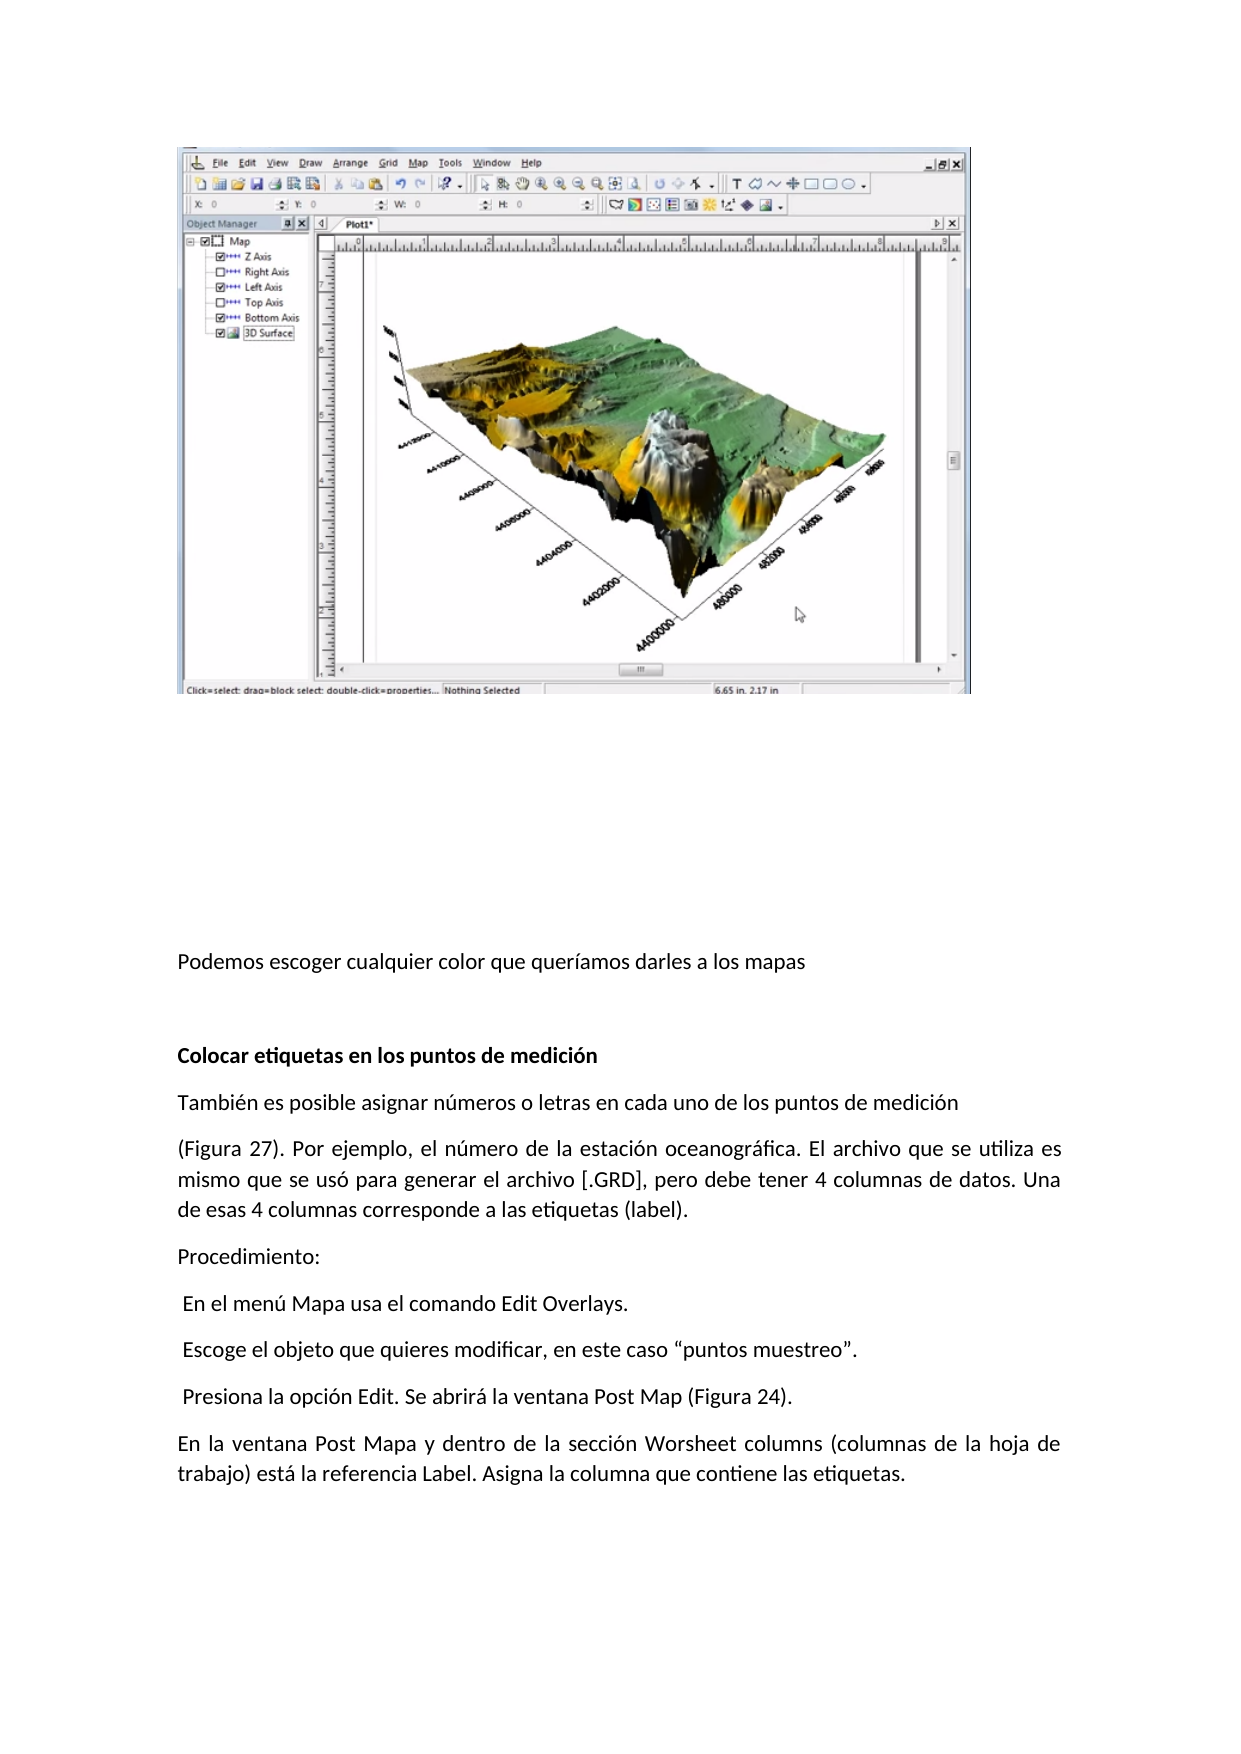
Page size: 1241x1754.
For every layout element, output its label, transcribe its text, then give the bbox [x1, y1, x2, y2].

text Colocar etiquetas en los puntos de medición [177, 1041, 1063, 1069]
text Escoge el objeto que quieres modificar, en este caso “puntos muestreo”. [177, 1336, 1063, 1363]
text También es posible asignar números o letras en cada uno de los puntos de medición [177, 1088, 1063, 1116]
text Procedimiento: [177, 1242, 1063, 1270]
picture [177, 147, 971, 694]
text (Figura 27). Por ejemplo, el número de la estación oceanográfica. El archivo que se utiliza es mismo que se usó para generar el archivo [.GRD], pero debe tener 4 columnas de datos. Una de esas 4 columnas corresponde a las etiquetas (label). [177, 1134, 1063, 1223]
text Podemos escoger cualquier color que queríamos darles a los mapas [177, 947, 1063, 975]
text En el menú Mapa usa el comando Edit Overlays. [177, 1289, 1063, 1317]
text Presiona la opción Edit. Se abrirá la ventana Post Map (Figura 24). [177, 1382, 1063, 1410]
text En la ventana Post Mapa y dentro de la sección Worsheet columns (columnas de la hoja de trabajo) está la referencia Label. Asigna la columna que contiene las etiquetas. [177, 1429, 1063, 1487]
